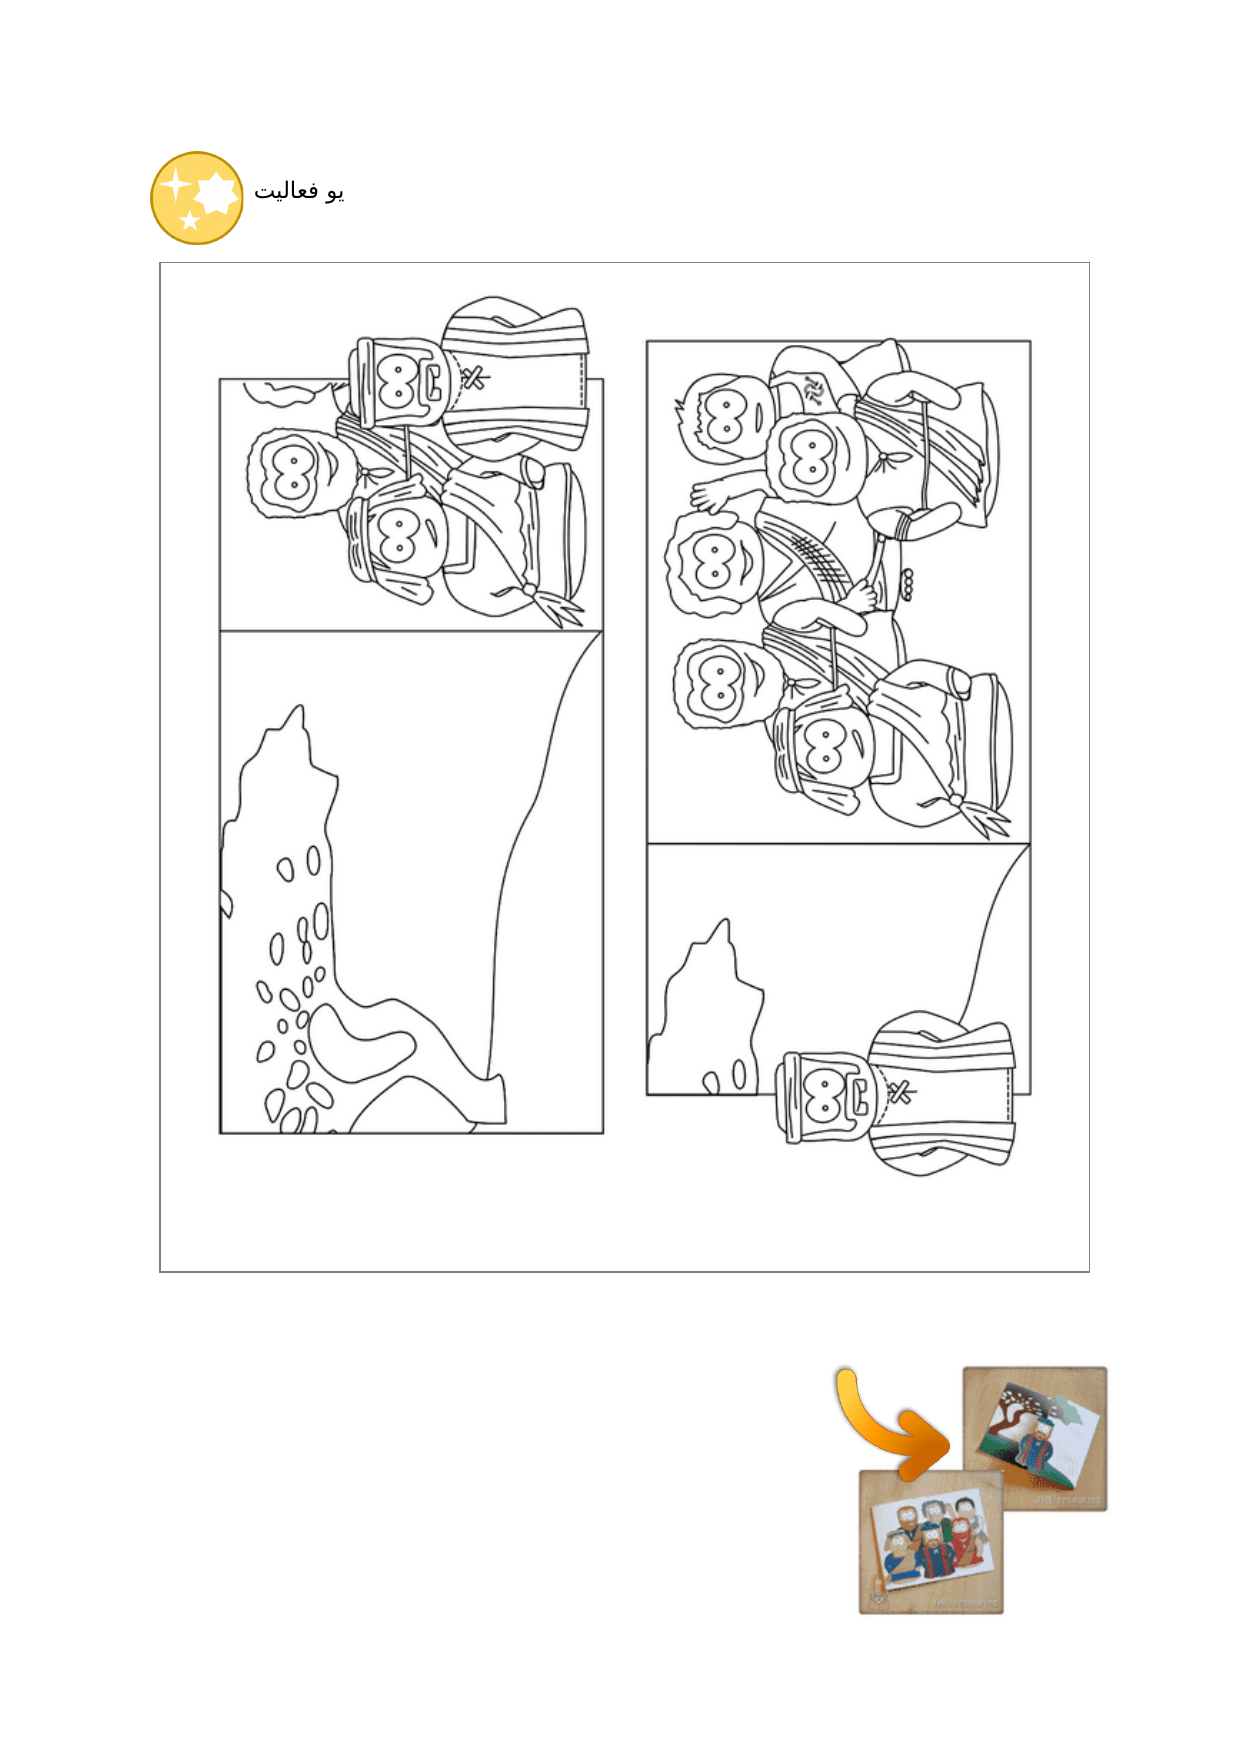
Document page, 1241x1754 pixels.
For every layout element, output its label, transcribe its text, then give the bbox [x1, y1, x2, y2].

text یو فعالیت [244, 177, 1090, 204]
picture [161, 263, 1089, 1271]
picture [826, 1358, 1118, 1623]
picture [150, 151, 244, 245]
